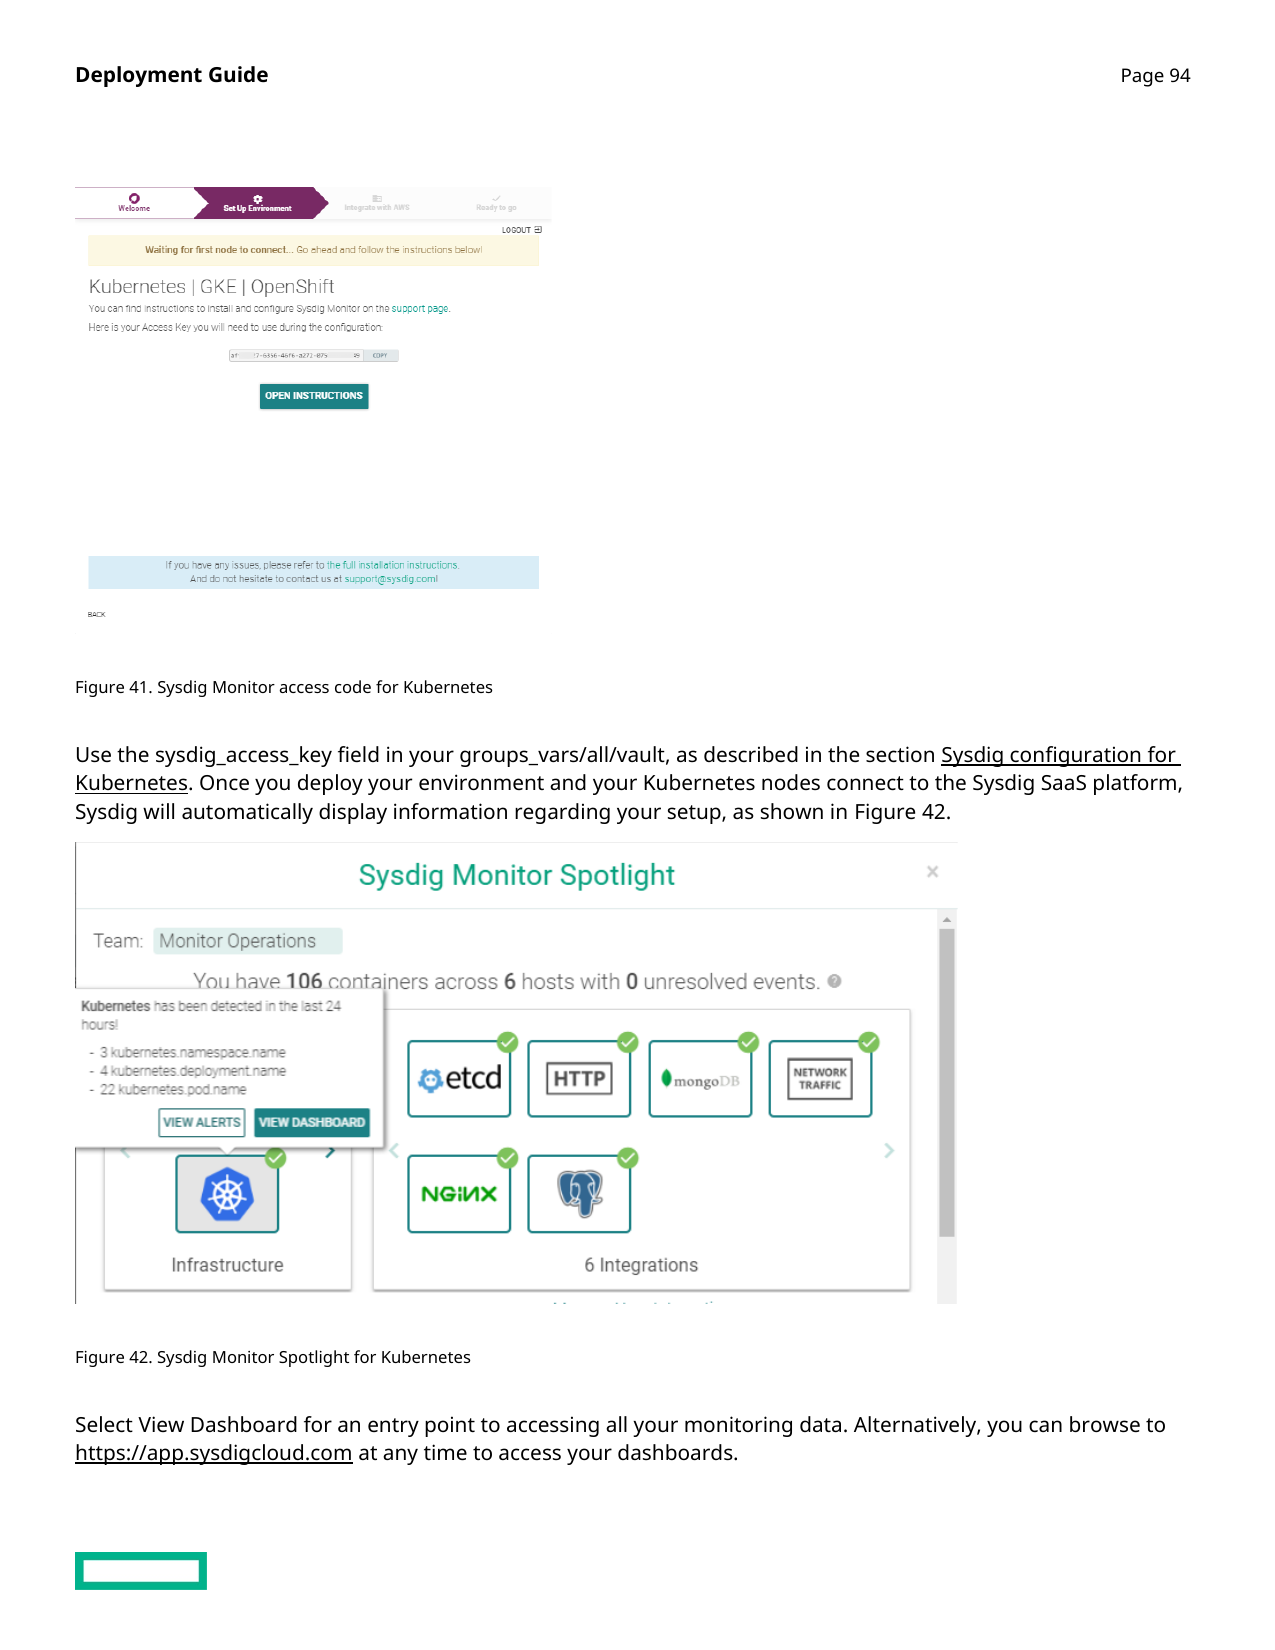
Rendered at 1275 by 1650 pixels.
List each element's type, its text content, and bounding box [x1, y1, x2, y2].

picture [75, 842, 958, 1304]
text Figure 42. Sysdig Monitor Spotlight for Kubernetes [75, 1345, 1200, 1368]
picture [75, 1552, 207, 1590]
text Select View Dashboard for an entry point to accessing all your monitoring data. Alternatively, you can browse to https://app.sysdigcloud.com at any time to access your dashboards. [75, 1410, 1200, 1467]
text Use the sysdig_access_key field in your groups_vars/all/vault, as described in the section Sysdig configuration for Kubernetes. Once you deploy your environment and your Kubernetes nodes connect to the Sysdig SaaS platform, Sysdig will automatically display information regarding your setup, as shown in Figure 42. [75, 740, 1200, 825]
text Figure 41. Sysdig Monitor access code for Kubernetes [75, 676, 1200, 698]
picture [75, 187, 552, 634]
